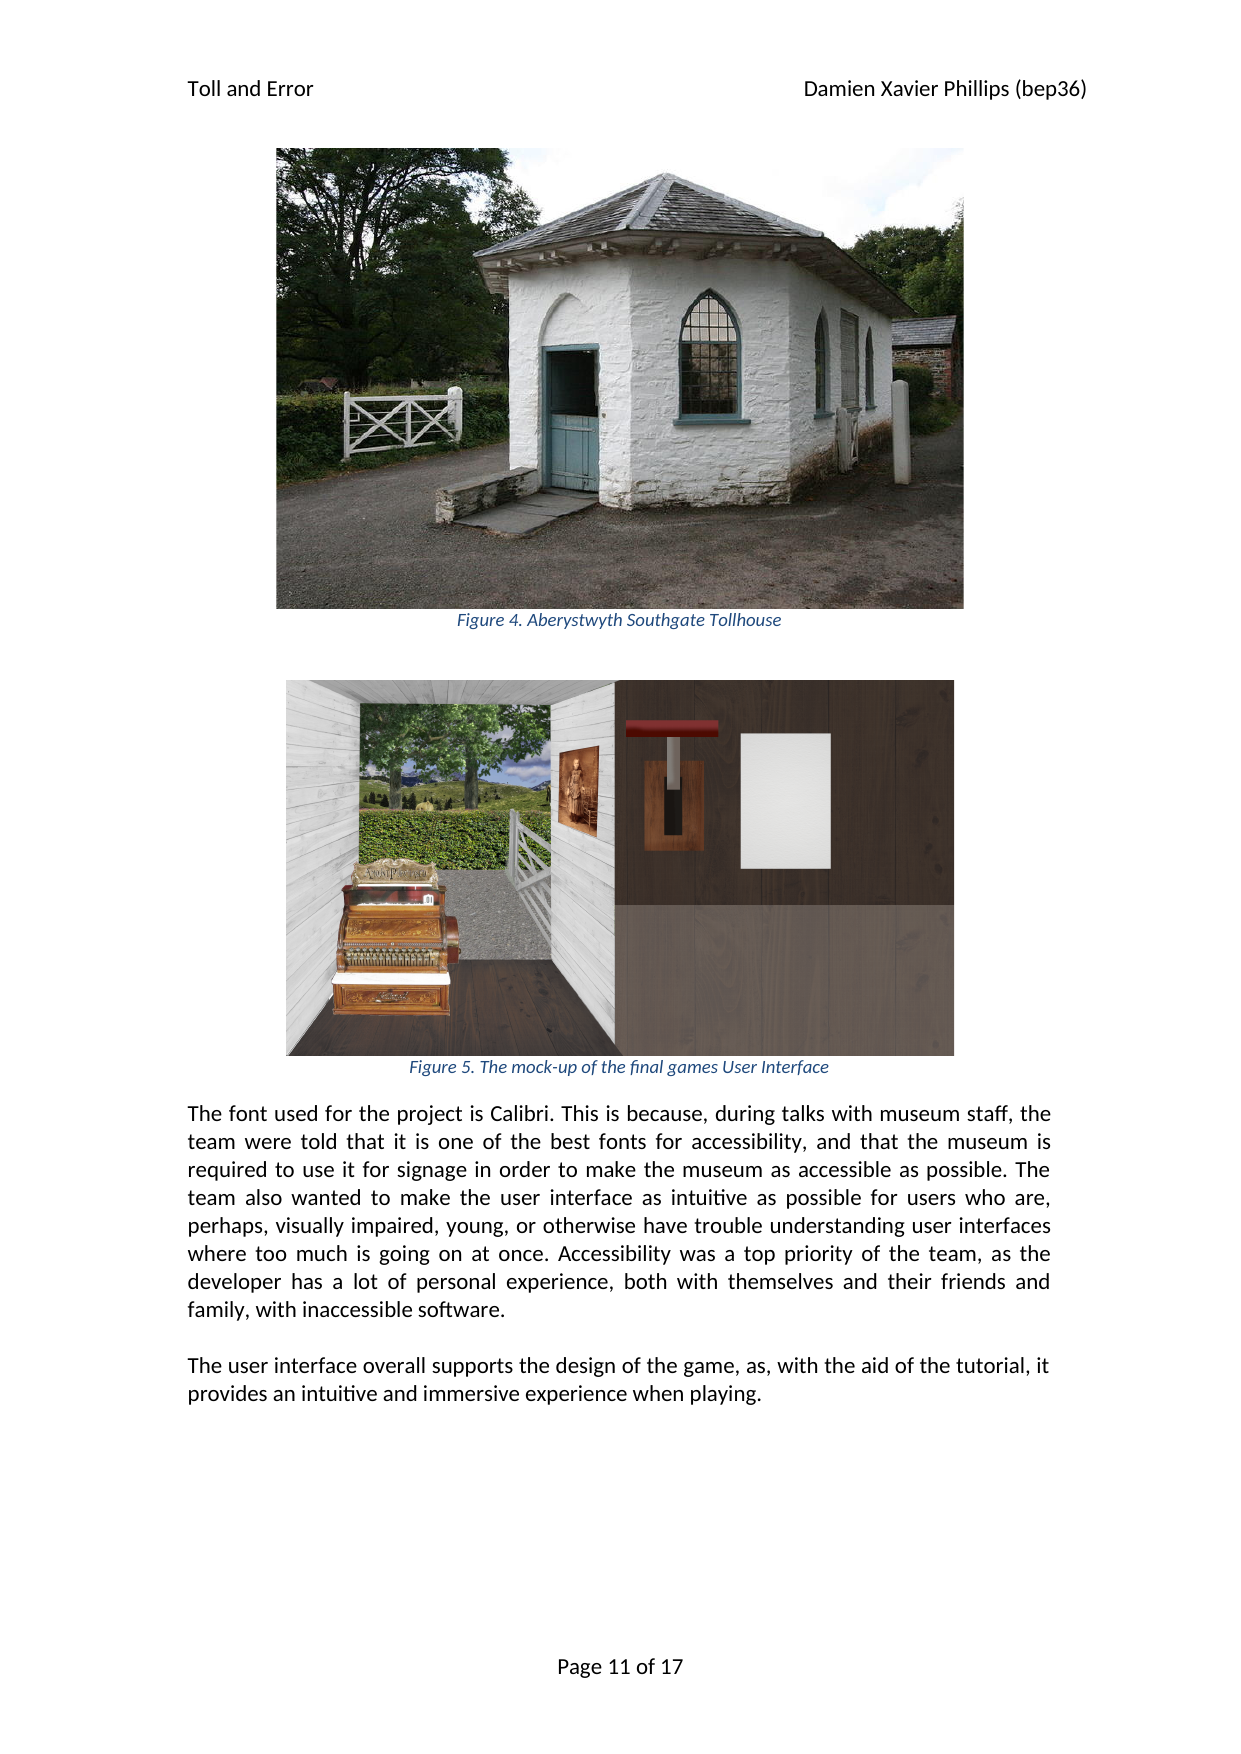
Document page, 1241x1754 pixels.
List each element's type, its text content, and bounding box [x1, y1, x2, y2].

text The user interface overall supports the design of the game, as, with the aid of the tutorial, it provides an intuitive and immersive experience when playing. [187, 1352, 1053, 1408]
picture [276, 148, 964, 609]
text The font used for the project is Calibri. This is because, during talks with museum staff, the team were told that it is one of the best fonts for accessibility, and that the museum is required to use it for signage in order to make the museum as accessible as possible. The team also wanted to make the user interface as intuitive as possible for users who are, perhaps, visually impaired, young, or otherwise have trouble understanding user interfaces where too much is going on at once. Accessibility was a top priority of the team, as the developer has a lot of personal experience, both with themselves and their friends and family, with inaccessible software. [187, 1099, 1053, 1323]
picture [286, 680, 955, 1056]
